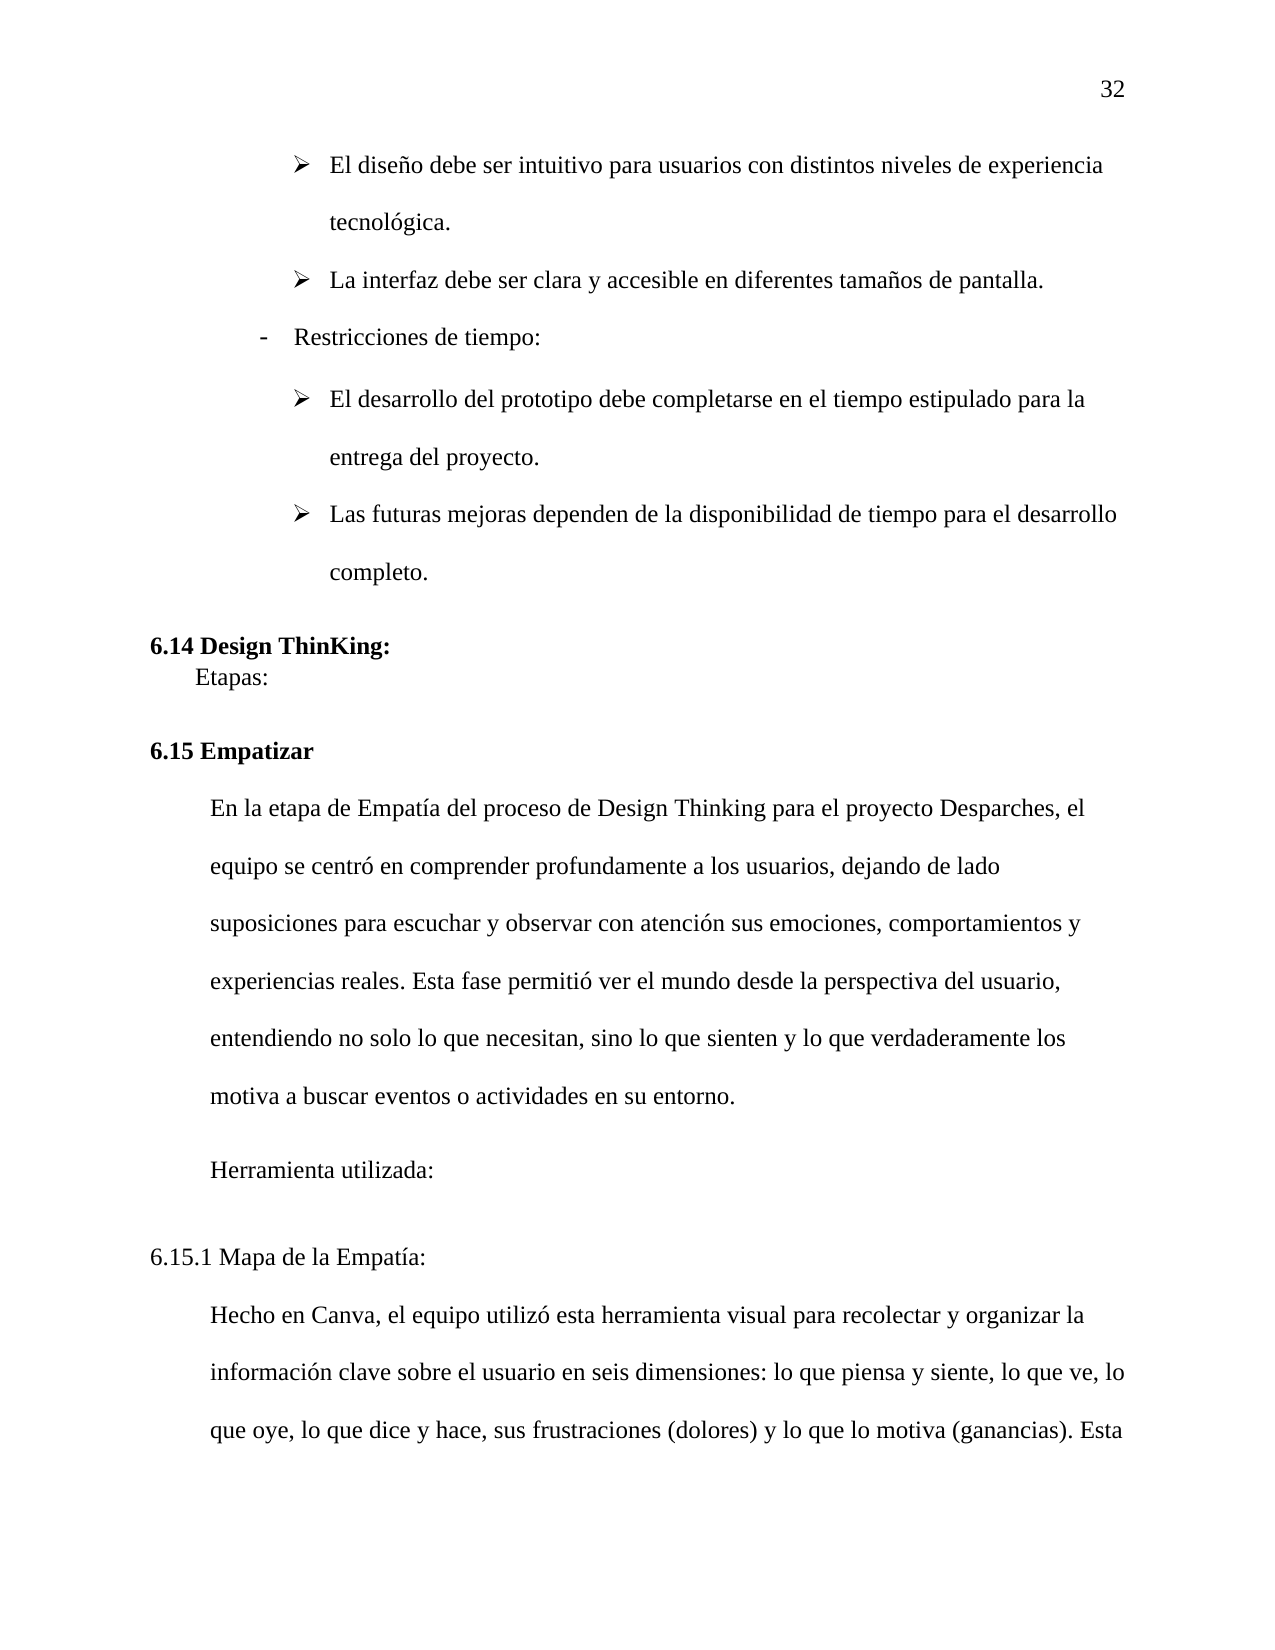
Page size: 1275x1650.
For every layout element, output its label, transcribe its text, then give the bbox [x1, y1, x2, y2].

text Etapas: [195, 662, 1125, 691]
list El desarrollo del prototipo debe completarse en el tiempo estipulado para la entrega del proyecto. [292, 384, 1125, 470]
subtitle 6.15.1 Mapa de la Empatía: [150, 1242, 1125, 1271]
subtitle 6.15 Empatizar [150, 736, 1125, 765]
subtitle 6.14 Design ThinKing: [150, 631, 1125, 659]
text En la etapa de Empatía del proceso de Design Thinking para el proyecto Desparches, el equipo se centró en comprender profundamente a los usuarios, dejando de lado suposiciones para escuchar y observar con atención sus emociones, comportamientos y experiencias reales. Esta fase permitió ver el mundo desde la perspectiva del usuario, entendiendo no solo lo que necesitan, sino lo que sienten y lo que verdaderamente los motiva a buscar eventos o actividades en su entorno. [210, 793, 1125, 1110]
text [210, 1300, 1125, 1443]
list El diseño debe ser intuitivo para usuarios con distintos niveles de experiencia tecnológica. [292, 150, 1125, 236]
list Restricciones de tiempo: [256, 322, 1125, 353]
text Herramienta utilizada: [210, 1155, 1125, 1184]
list Las futuras mejoras dependen de la disponibilidad de tiempo para el desarrollo completo. [292, 499, 1125, 585]
list La interfaz debe ser clara y accesible en diferentes tamaños de pantalla. [292, 265, 1125, 294]
